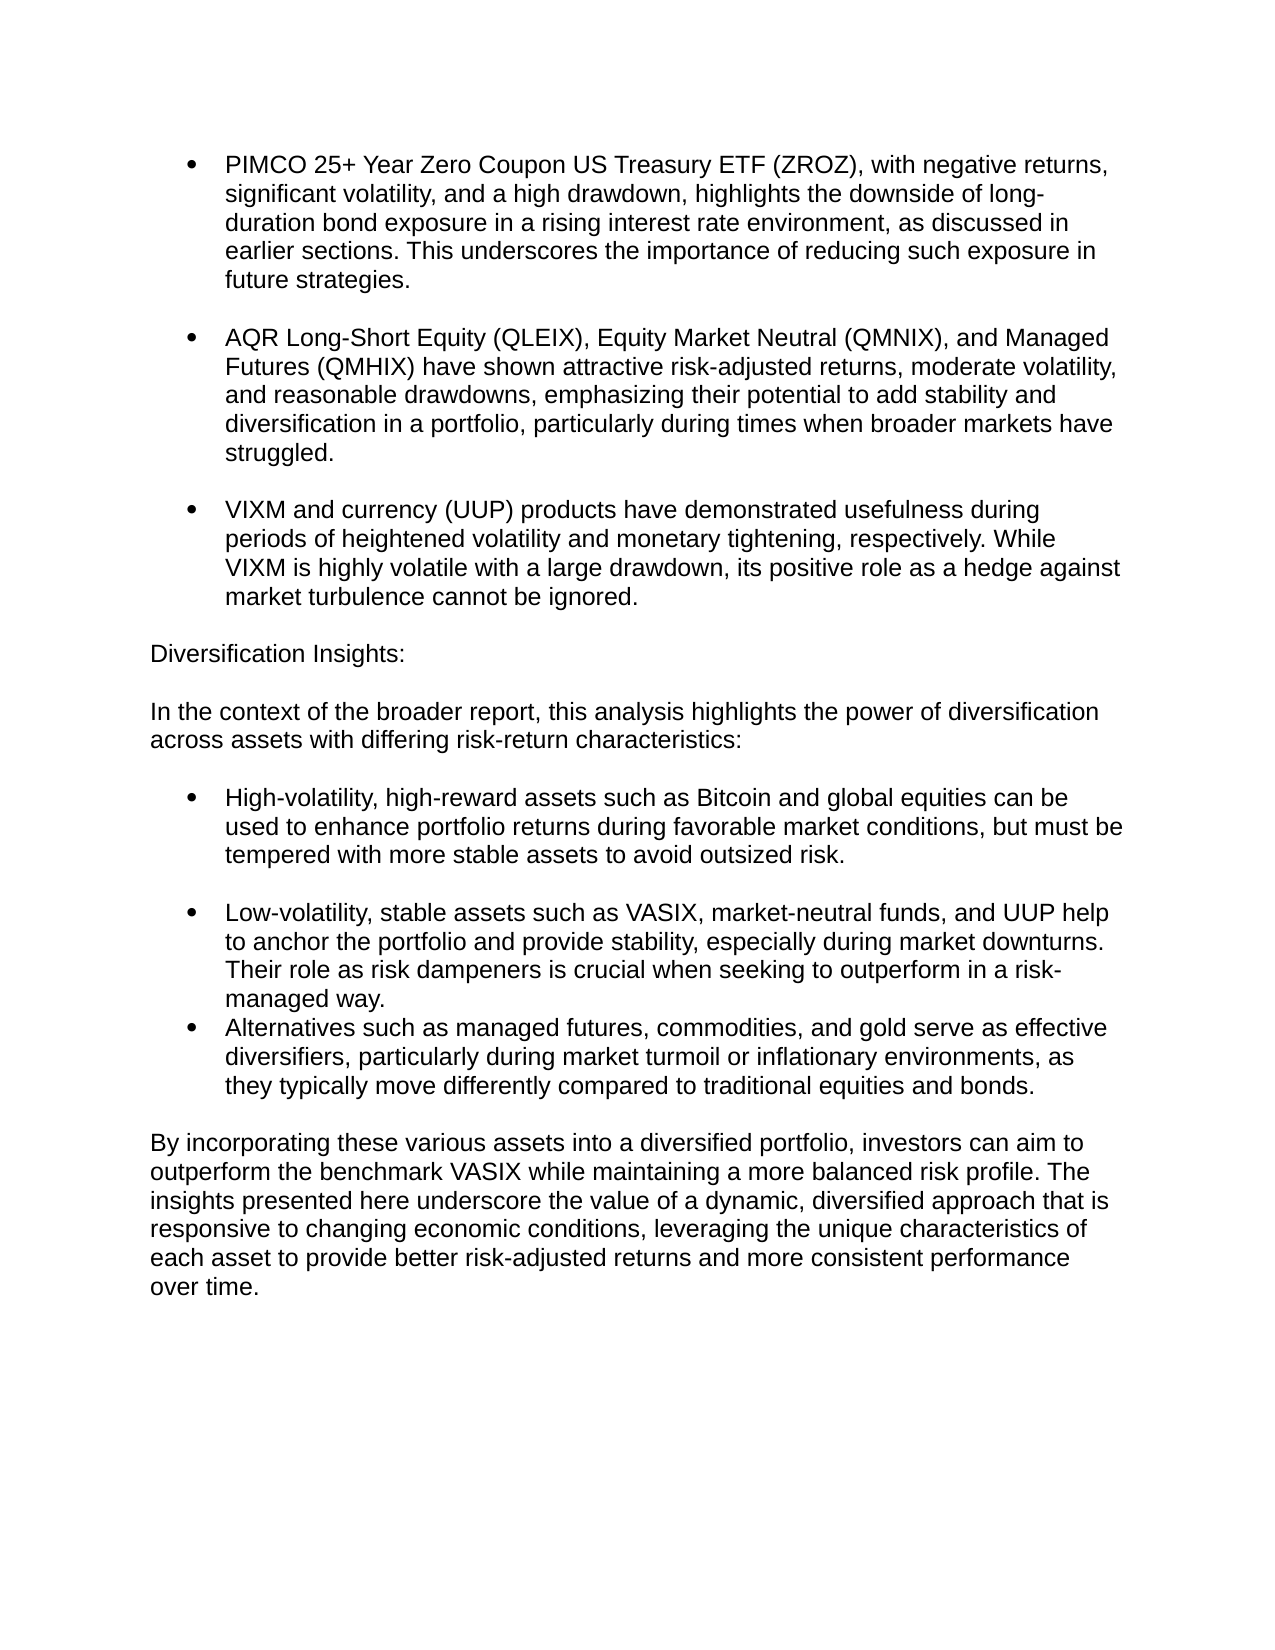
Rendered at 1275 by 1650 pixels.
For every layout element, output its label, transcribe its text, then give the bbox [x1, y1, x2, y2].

text Diversification Insights: [150, 639, 1125, 668]
list VIXM and currency (UUP) products have demonstrated usefulness during periods of heightened volatility and monetary tightening, respectively. While VIXM is highly volatile with a large drawdown, its positive role as a hedge against market turbulence cannot be ignored. [187, 495, 1125, 610]
list AQR Long-Short Equity (QLEIX), Equity Market Neutral (QMNIX), and Managed Futures (QMHIX) have shown attractive risk-adjusted returns, moderate volatility, and reasonable drawdowns, emphasizing their potential to add stability and diversification in a portfolio, particularly during times when broader markets have struggled. [187, 323, 1125, 466]
text In the context of the broader report, this analysis highlights the power of diversification across assets with differing risk-return characteristics: [150, 697, 1125, 754]
list High-volatility, high-reward assets such as Bitcoin and global equities can be used to enhance portfolio returns during favorable market conditions, but must be tempered with more stable assets to avoid outsized risk. [187, 783, 1125, 869]
list PIMCO 25+ Year Zero Coupon US Treasury ETF (ZROZ), with negative returns, significant volatility, and a high drawdown, highlights the downside of long-duration bond exposure in a rising interest rate environment, as discussed in earlier sections. This underscores the importance of reducing such exposure in future strategies. [187, 150, 1125, 294]
list Alternatives such as managed futures, commodities, and gold serve as effective diversifiers, particularly during market turmoil or inflationary environments, as they typically move differently compared to traditional equities and bonds. [187, 1013, 1125, 1099]
text By incorporating these various assets into a diversified portfolio, investors can aim to outperform the benchmark VASIX while maintaining a more balanced risk profile. The insights presented here underscore the value of a dynamic, diversified approach that is responsive to changing economic conditions, leveraging the unique characteristics of each asset to provide better risk-adjusted returns and more consistent performance over time. [150, 1128, 1125, 1301]
list Low-volatility, stable assets such as VASIX, market-neutral funds, and UUP help to anchor the portfolio and provide stability, especially during market downturns. Their role as risk dampeners is crucial when seeking to outperform in a risk-managed way. [187, 898, 1125, 1013]
